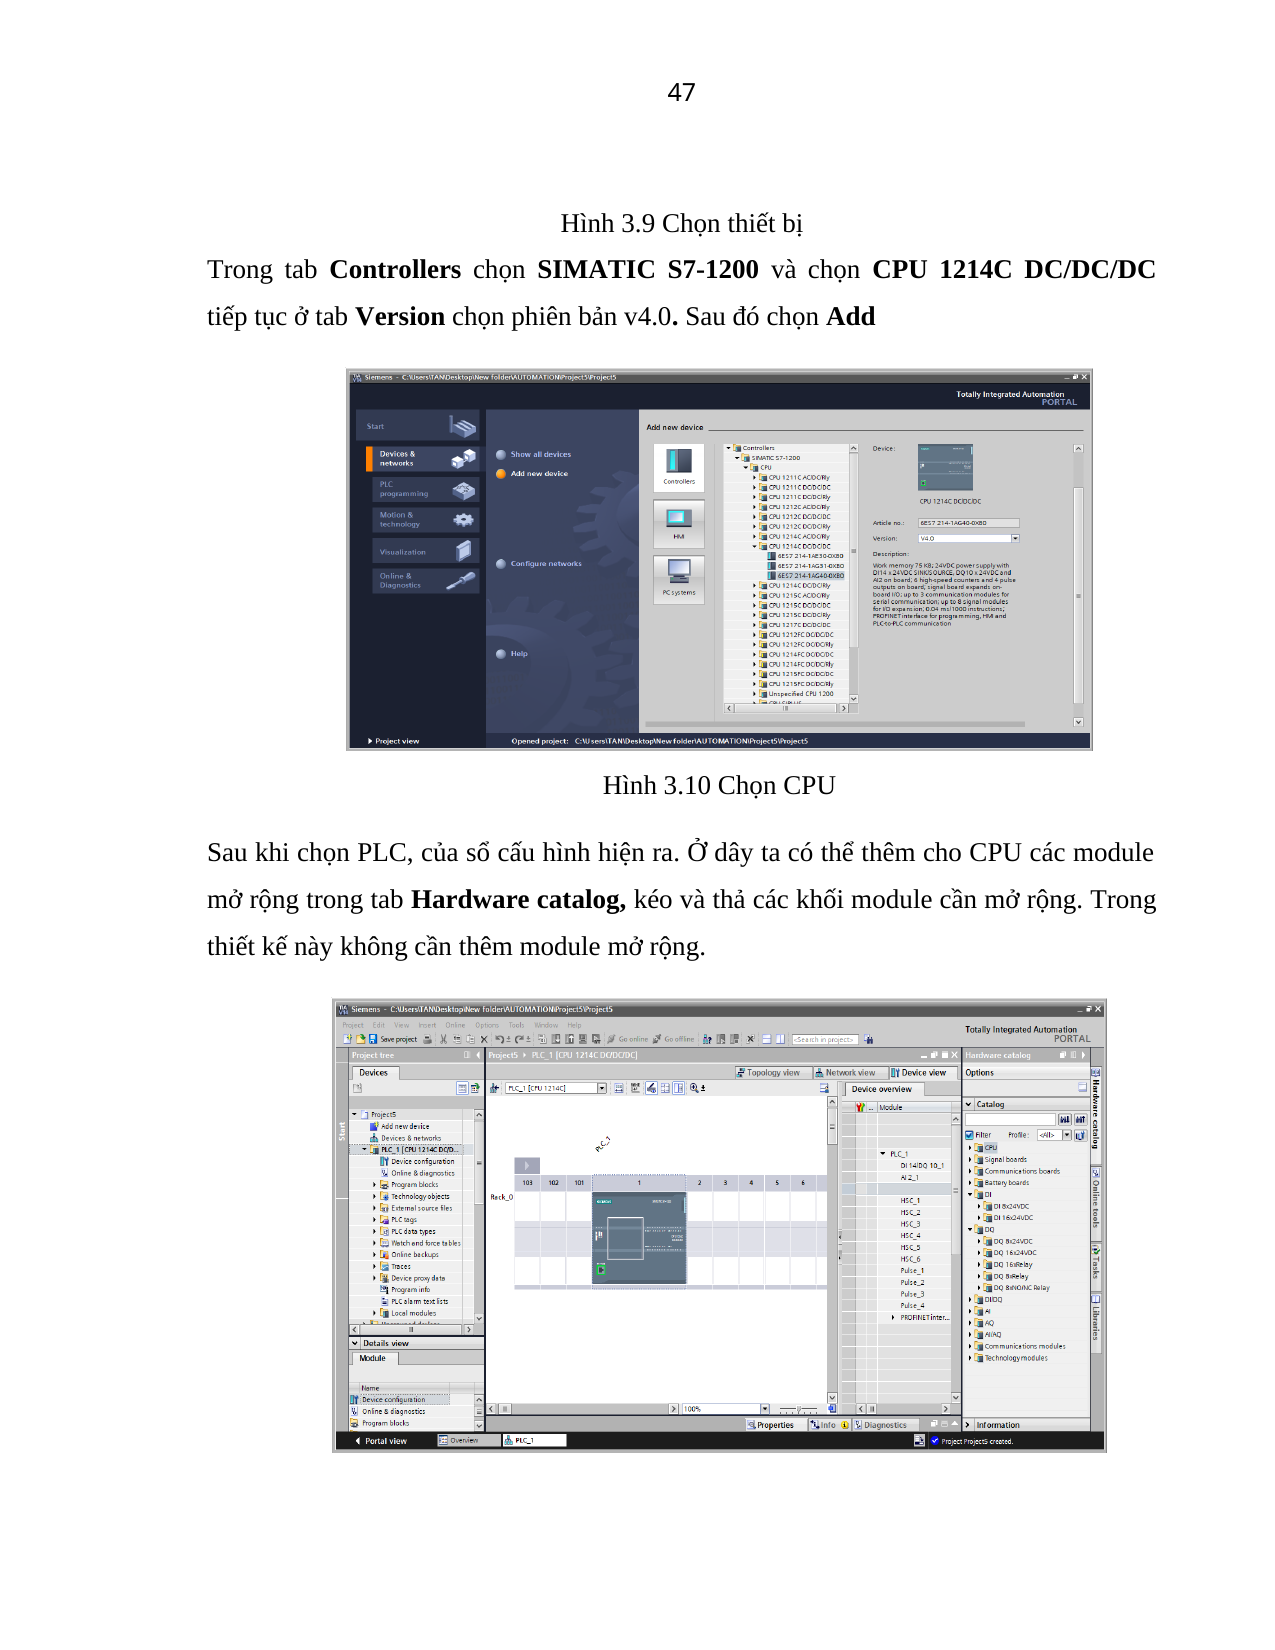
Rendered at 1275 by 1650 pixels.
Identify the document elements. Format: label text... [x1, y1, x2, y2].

text Trong tab Controllers chọn SIMATIC S7-1200 và chọn CPU 1214C DC/DC/DC tiếp tục ở tab Version chọn phiên bản v4.0. Sau đó chọn Add [207, 253, 1157, 331]
text Hình 3.9 Chọn thiết bị [207, 207, 1157, 238]
picture [331, 997, 1108, 1454]
list Hình 3.10 Chọn CPU [282, 769, 1157, 800]
picture [345, 367, 1094, 752]
text Sau khi chọn PLC, của sổ cấu hình hiện ra. Ở dây ta có thể thêm cho CPU các module mở rộng trong tab Hardware catalog, kéo và thả các khối module cần mở rộng. Trong thiết kế này không cần thêm module mở rộng. [207, 836, 1157, 961]
